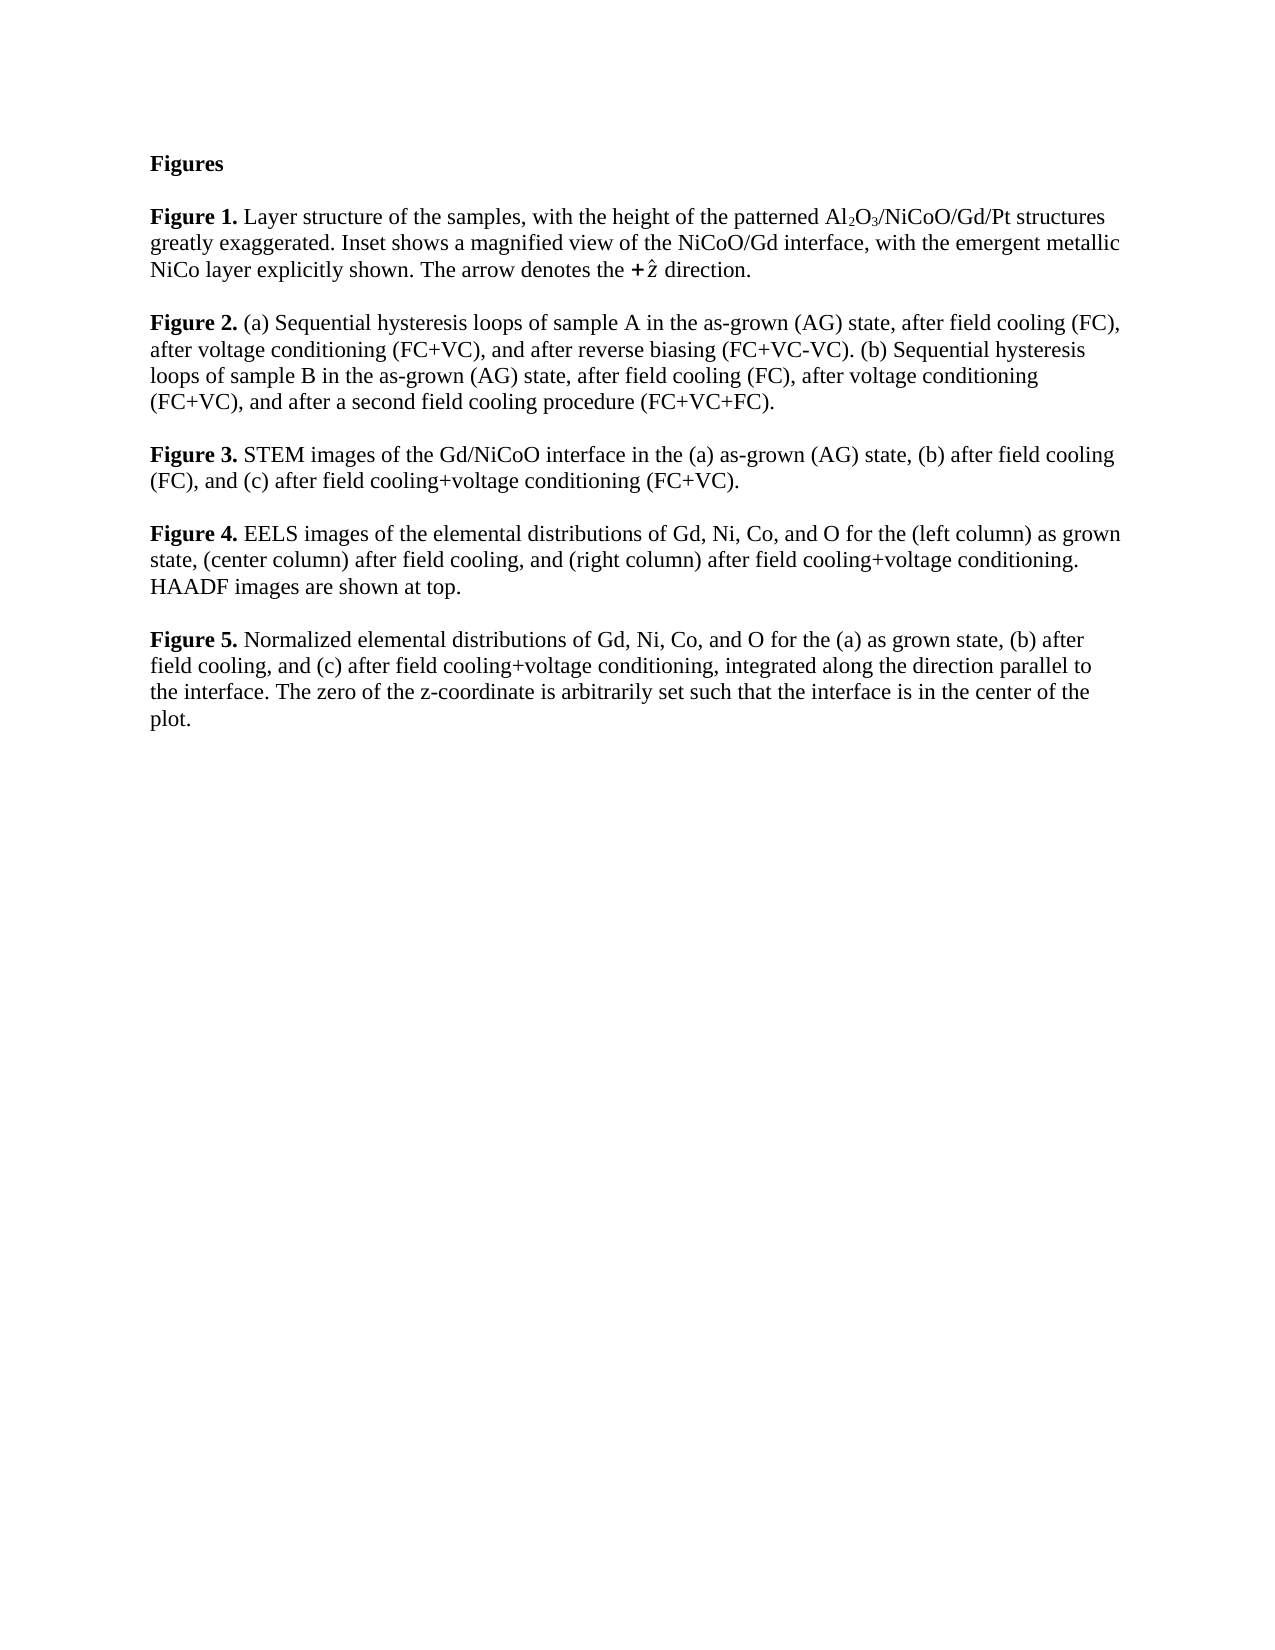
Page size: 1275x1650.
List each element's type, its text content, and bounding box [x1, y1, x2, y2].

text Figure 4. EELS images of the elemental distributions of Gd, Ni, Co, and O for the (left column) as grown state, (center column) after field cooling, and (right column) after field cooling+voltage conditioning. HAADF images are shown at top. [150, 520, 1125, 599]
text Figure 5. Normalized elemental distributions of Gd, Ni, Co, and O for the (a) as grown state, (b) after field cooling, and (c) after field cooling+voltage conditioning, integrated along the direction parallel to the interface. The zero of the z-coordinate is arbitrarily set such that the interface is in the center of the plot. [150, 626, 1125, 731]
text Figure 3. STEM images of the Gd/NiCoO interface in the (a) as-grown (AG) state, (b) after field cooling (FC), and (c) after field cooling+voltage conditioning (FC+VC). [150, 441, 1125, 494]
text Figure 1. Layer structure of the samples, with the height of the patterned Al2O3/NiCoO/Gd/Pt structures greatly exaggerated. Inset shows a magnified view of the NiCoO/Gd interface, with the emergent metallic NiCo layer explicitly shown. The arrow denotes the direction. [150, 203, 1125, 283]
text Figures [150, 150, 1125, 176]
text Figure 2. (a) Sequential hysteresis loops of sample A in the as-grown (AG) state, after field cooling (FC), after voltage conditioning (FC+VC), and after reverse biasing (FC+VC-VC). (b) Sequential hysteresis loops of sample B in the as-grown (AG) state, after field cooling (FC), after voltage conditioning (FC+VC), and after a second field cooling procedure (FC+VC+FC). [150, 309, 1125, 415]
